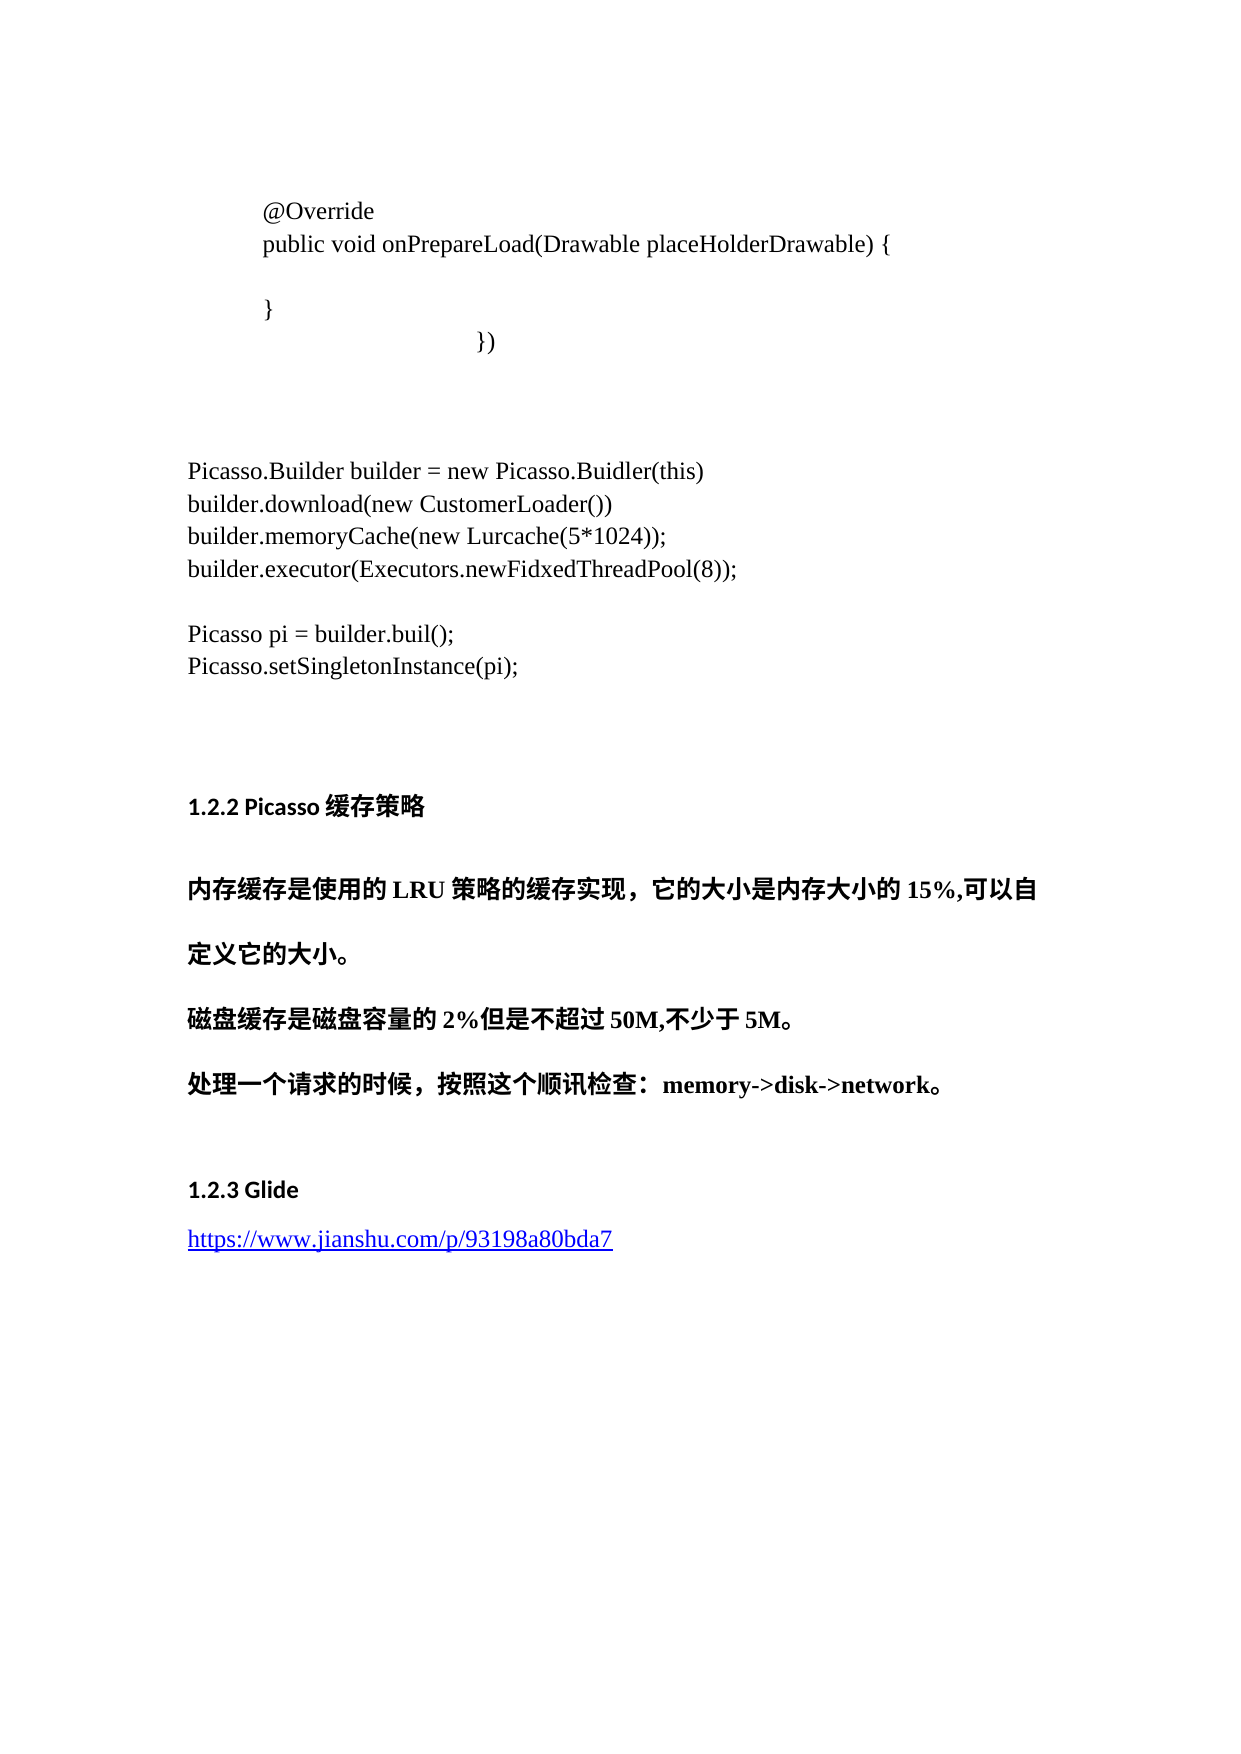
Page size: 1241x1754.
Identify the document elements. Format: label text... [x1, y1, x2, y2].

text @Override [187, 194, 1053, 227]
text builder.memoryCache(new Lurcache(5*1024)); [187, 519, 1053, 552]
text 磁盘缓存是磁盘容量的2%但是不超过50M,不少于5M。 [187, 986, 1053, 1051]
text Picasso.setSingletonInstance(pi); [187, 649, 1053, 682]
subtitle 1.2.3 Glide [187, 1173, 1053, 1206]
text 处理一个请求的时候，按照这个顺讯检查：memory->disk->network。 [187, 1051, 1053, 1116]
text 内存缓存是使用的LRU 策略的缓存实现，它的大小是内存大小的15%,可以自定义它的大小。 [187, 856, 1053, 986]
text builder.executor(Executors.newFidxedThreadPool(8)); [187, 552, 1053, 584]
subtitle 1.2.2 Picasso缓存策略 [187, 772, 1053, 837]
text public void onPrepareLoad(Drawable placeHolderDrawable) { [187, 227, 1053, 259]
text https://www.jianshu.com/p/93198a80bda7 [187, 1222, 1053, 1255]
text builder.download(new CustomerLoader()) [187, 487, 1053, 519]
text Picasso.Builder builder = new Picasso.Buidler(this) [187, 454, 1053, 487]
text } [187, 292, 1053, 324]
text }) [187, 324, 1053, 357]
text Picasso pi = builder.buil(); [187, 617, 1053, 649]
